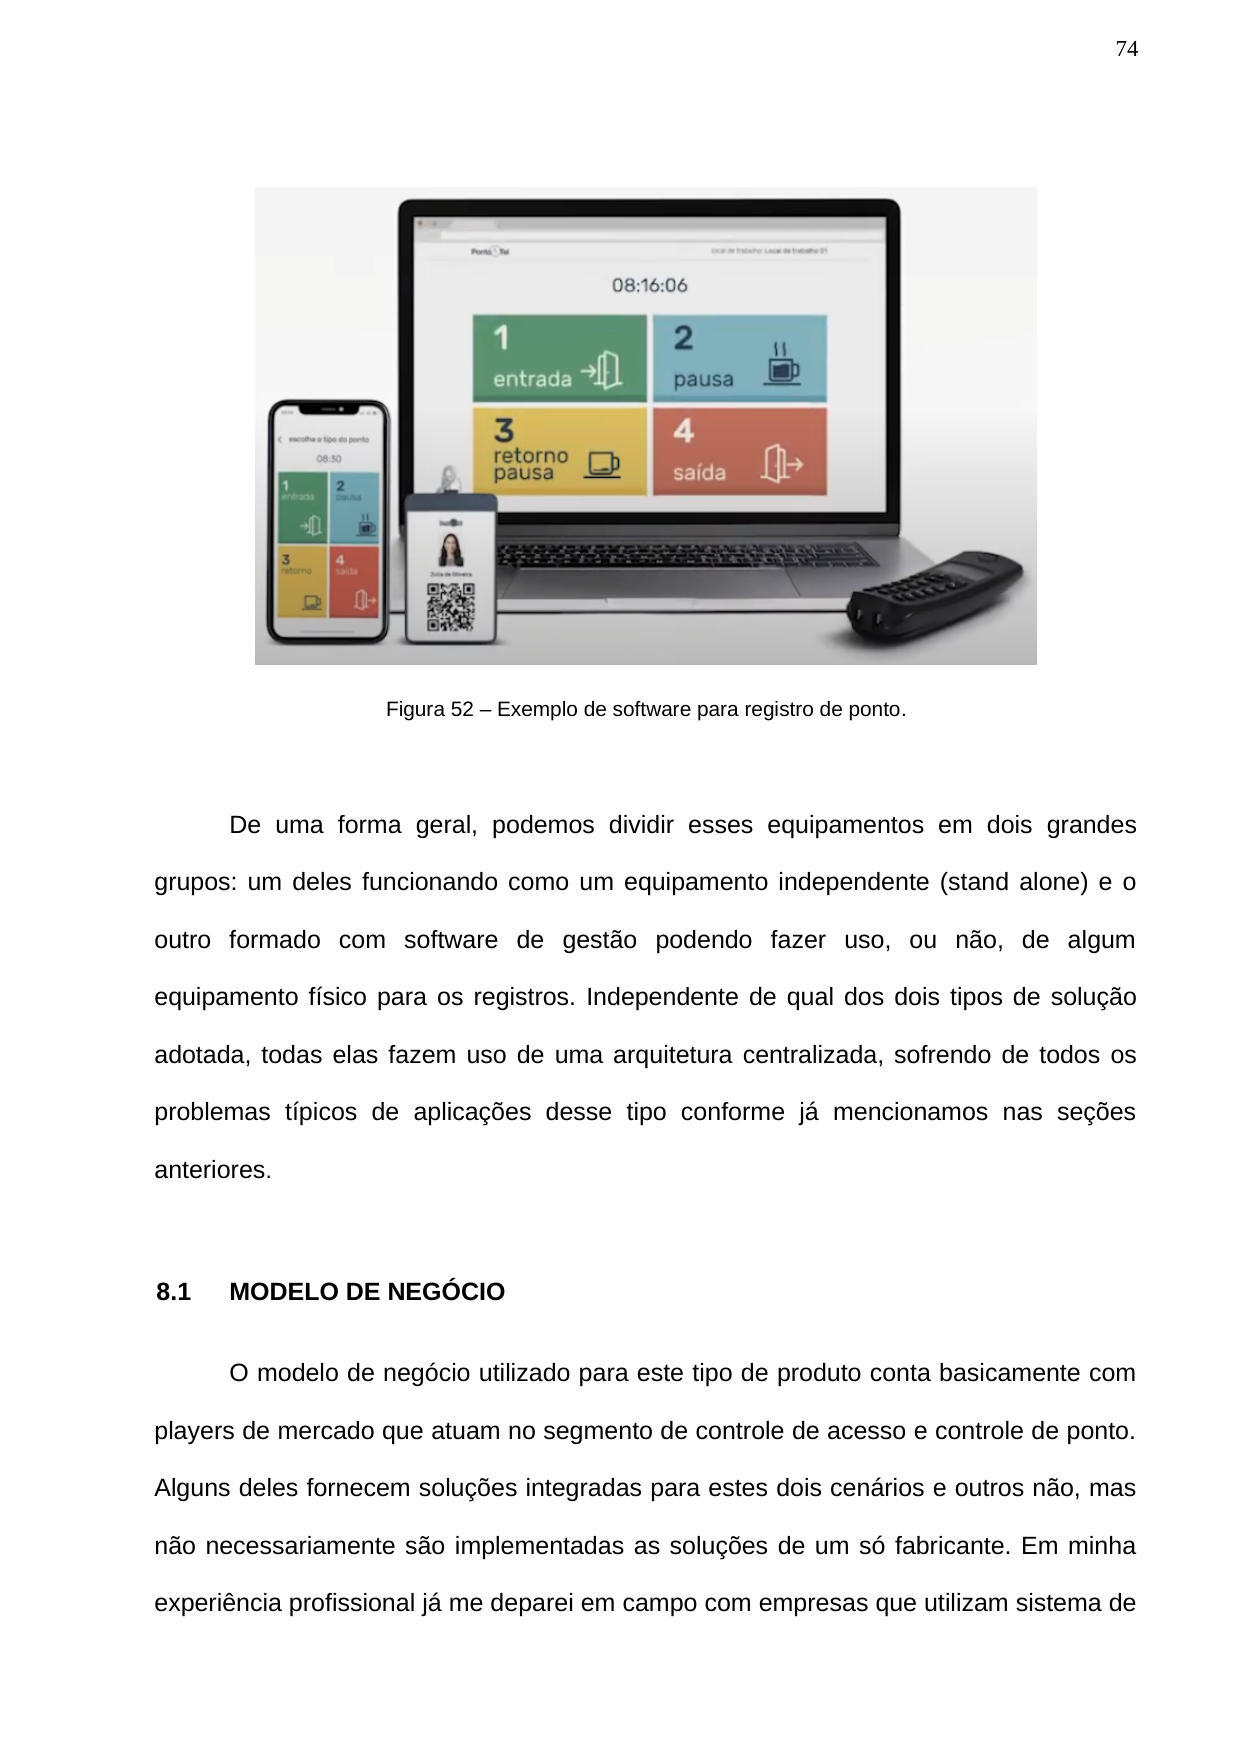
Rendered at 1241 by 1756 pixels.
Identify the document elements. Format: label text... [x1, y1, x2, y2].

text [154, 1358, 1138, 1617]
subtitle 8.1 MODELO DE NEGÓCIO [156, 1277, 1138, 1306]
text De uma forma geral, podemos dividir esses equipamentos em dois grandes grupos: um deles funcionando como um equipamento independente (stand alone) e o outro formado com software de gestão podendo fazer uso, ou não, de algum equipamento físico para os registros. Independente de qual dos dois tipos de solução adotada, todas elas fazem uso de uma arquitetura centralizada, sofrendo de todos os problemas típicos de aplicações desse tipo conforme já mencionamos nas seções anteriores. [154, 810, 1138, 1183]
text Figura 52 – Exemplo de software para registro de ponto. [154, 697, 1138, 721]
picture [255, 187, 1038, 665]
